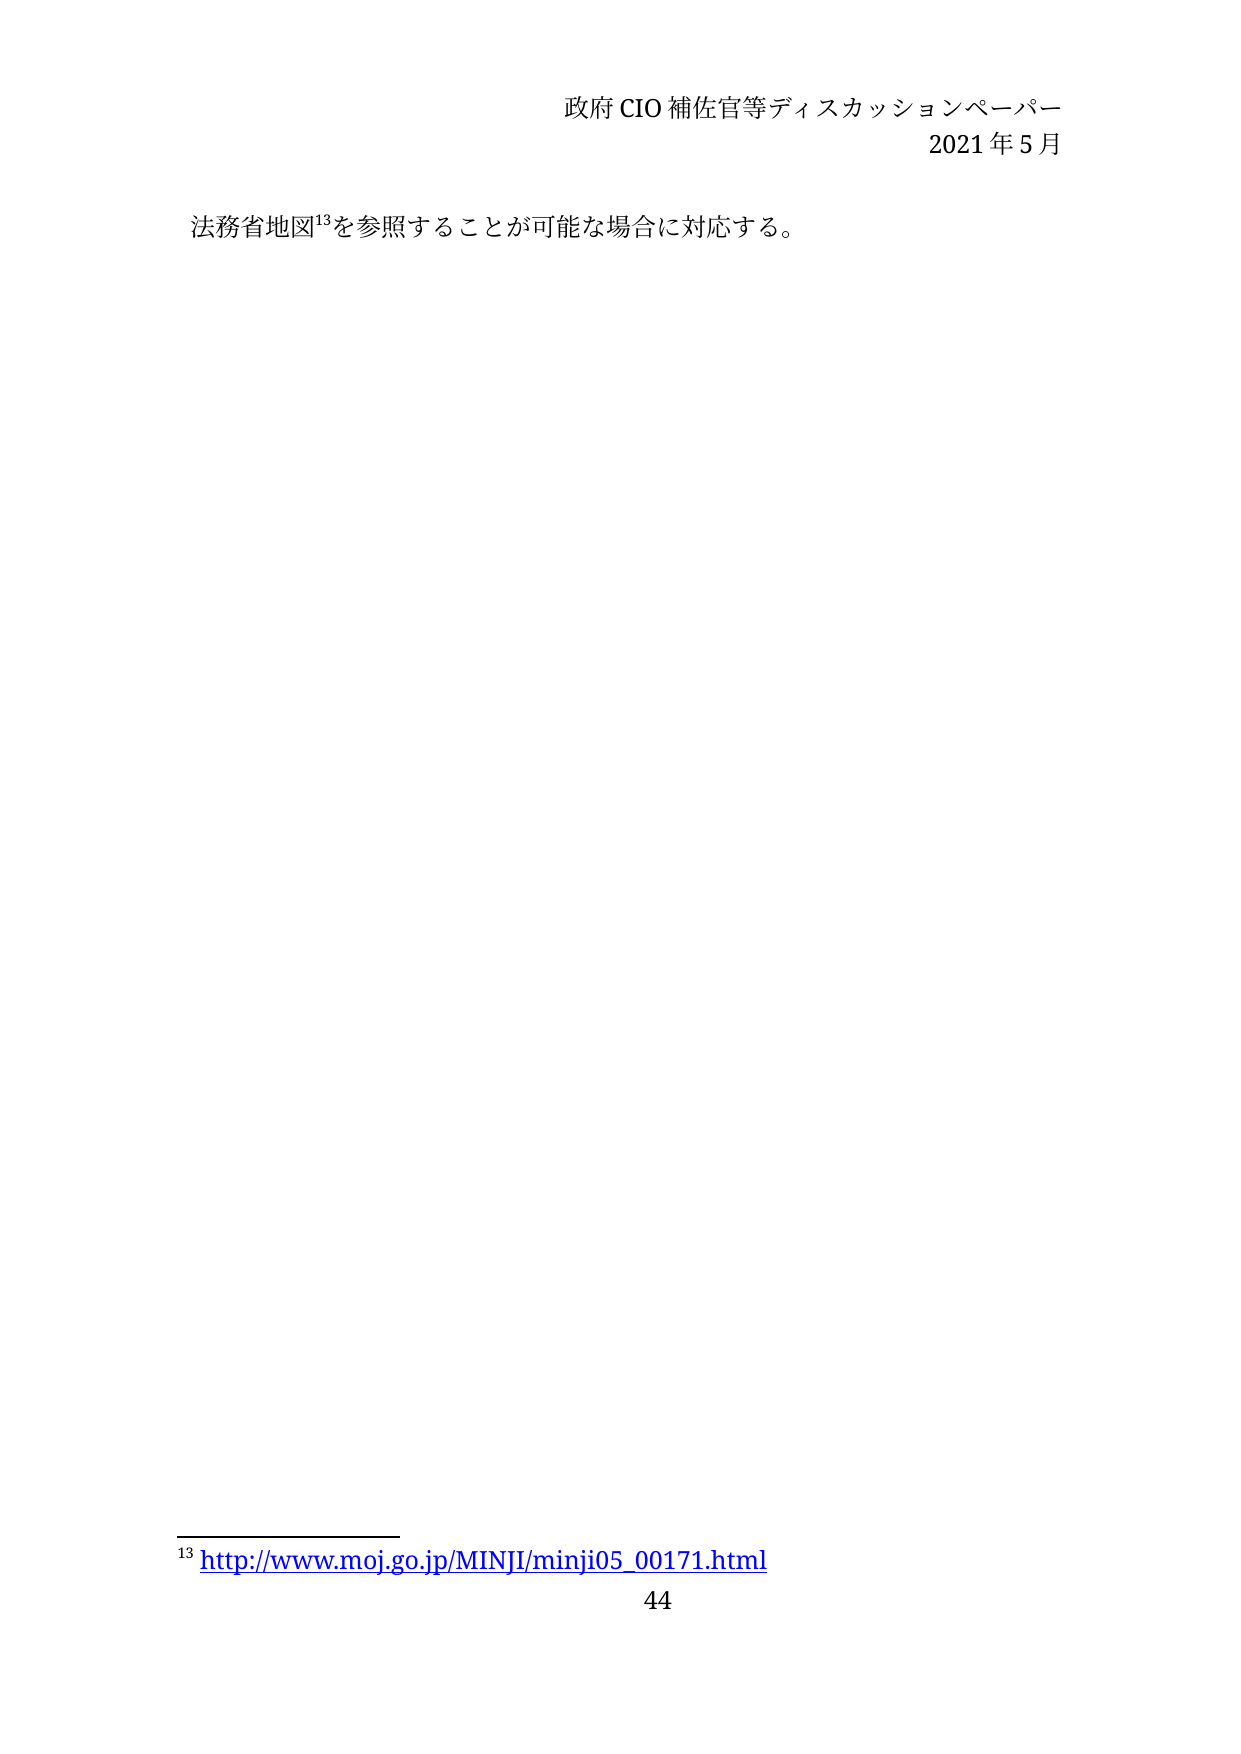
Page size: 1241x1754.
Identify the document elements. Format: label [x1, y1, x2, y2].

text [190, 207, 1063, 244]
